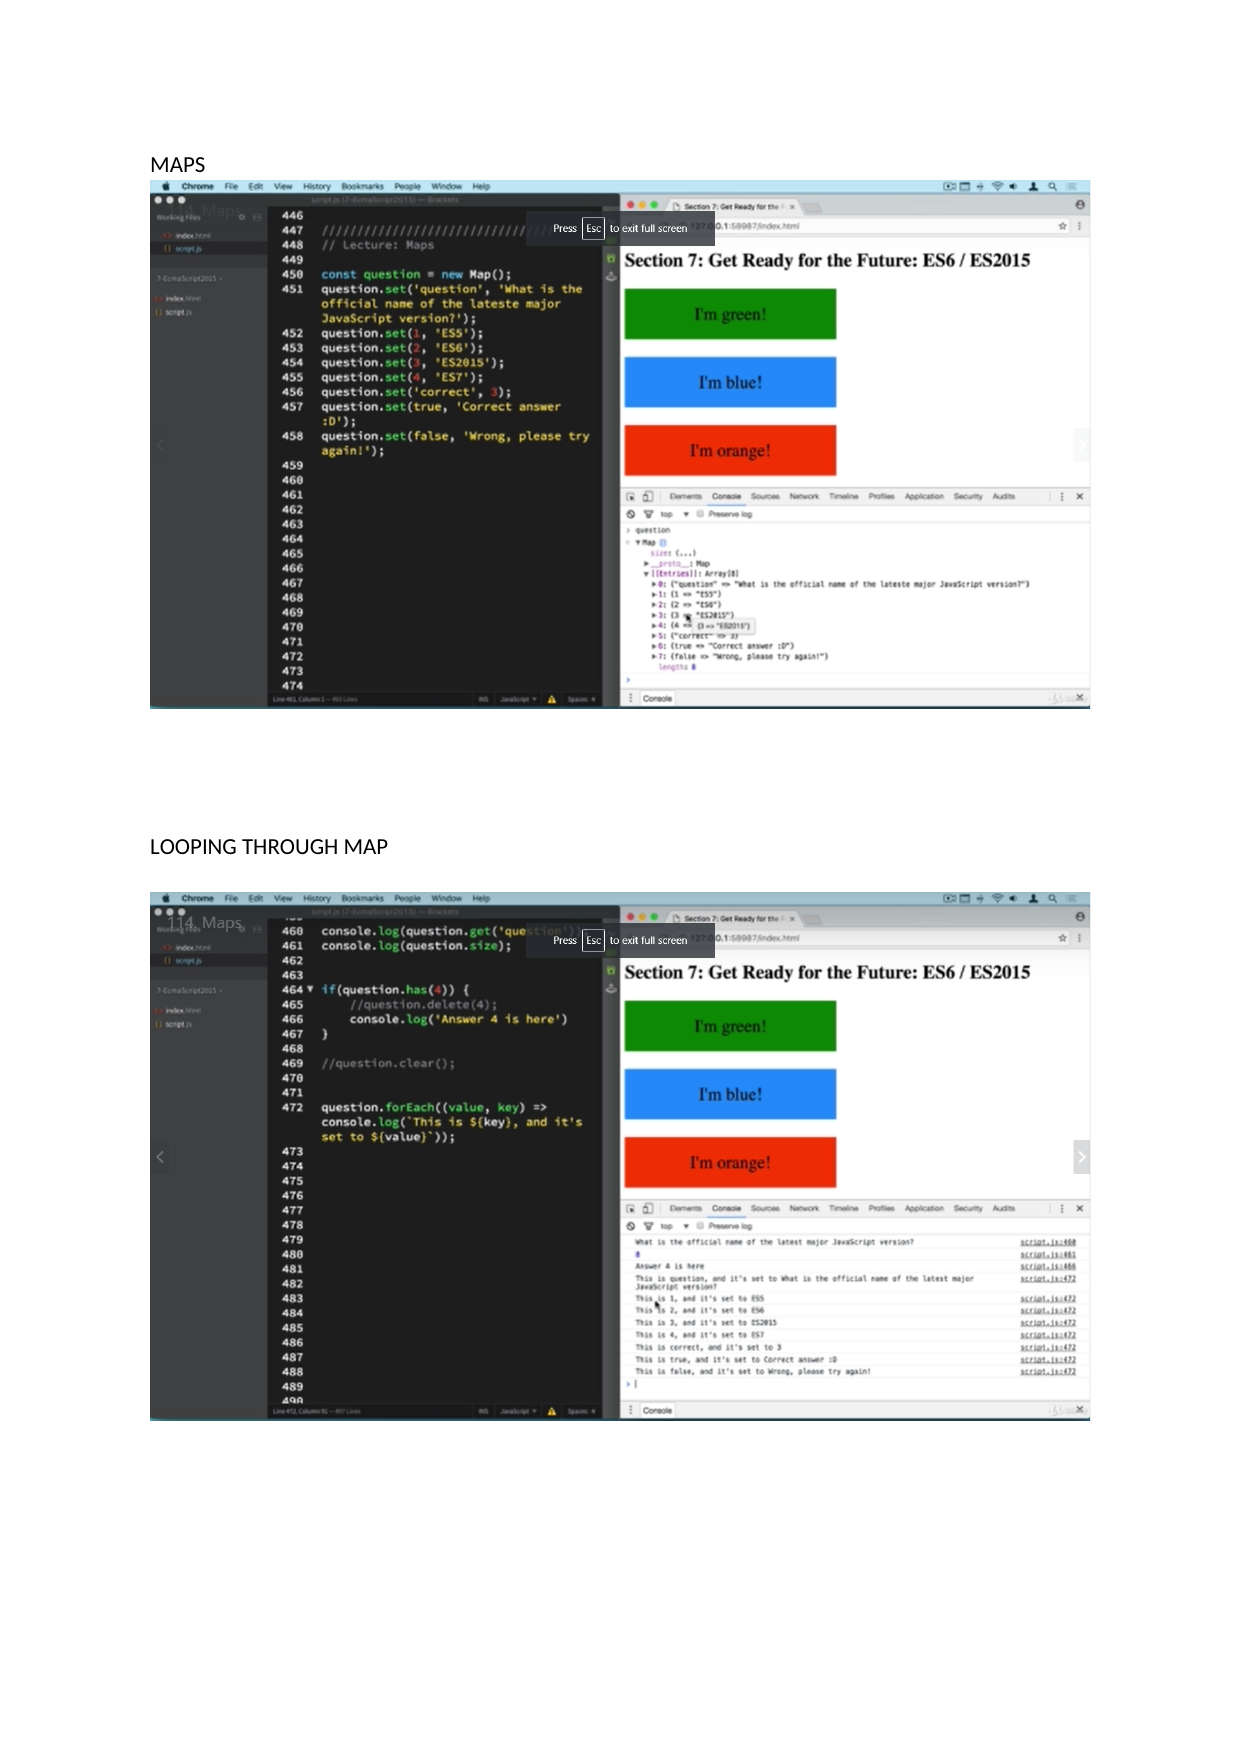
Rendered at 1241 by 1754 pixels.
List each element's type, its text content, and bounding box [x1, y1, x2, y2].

list LOOPING THROUGH MAP [150, 832, 1090, 860]
picture [150, 180, 1091, 709]
list MAPS [150, 150, 1090, 178]
picture [150, 892, 1091, 1421]
